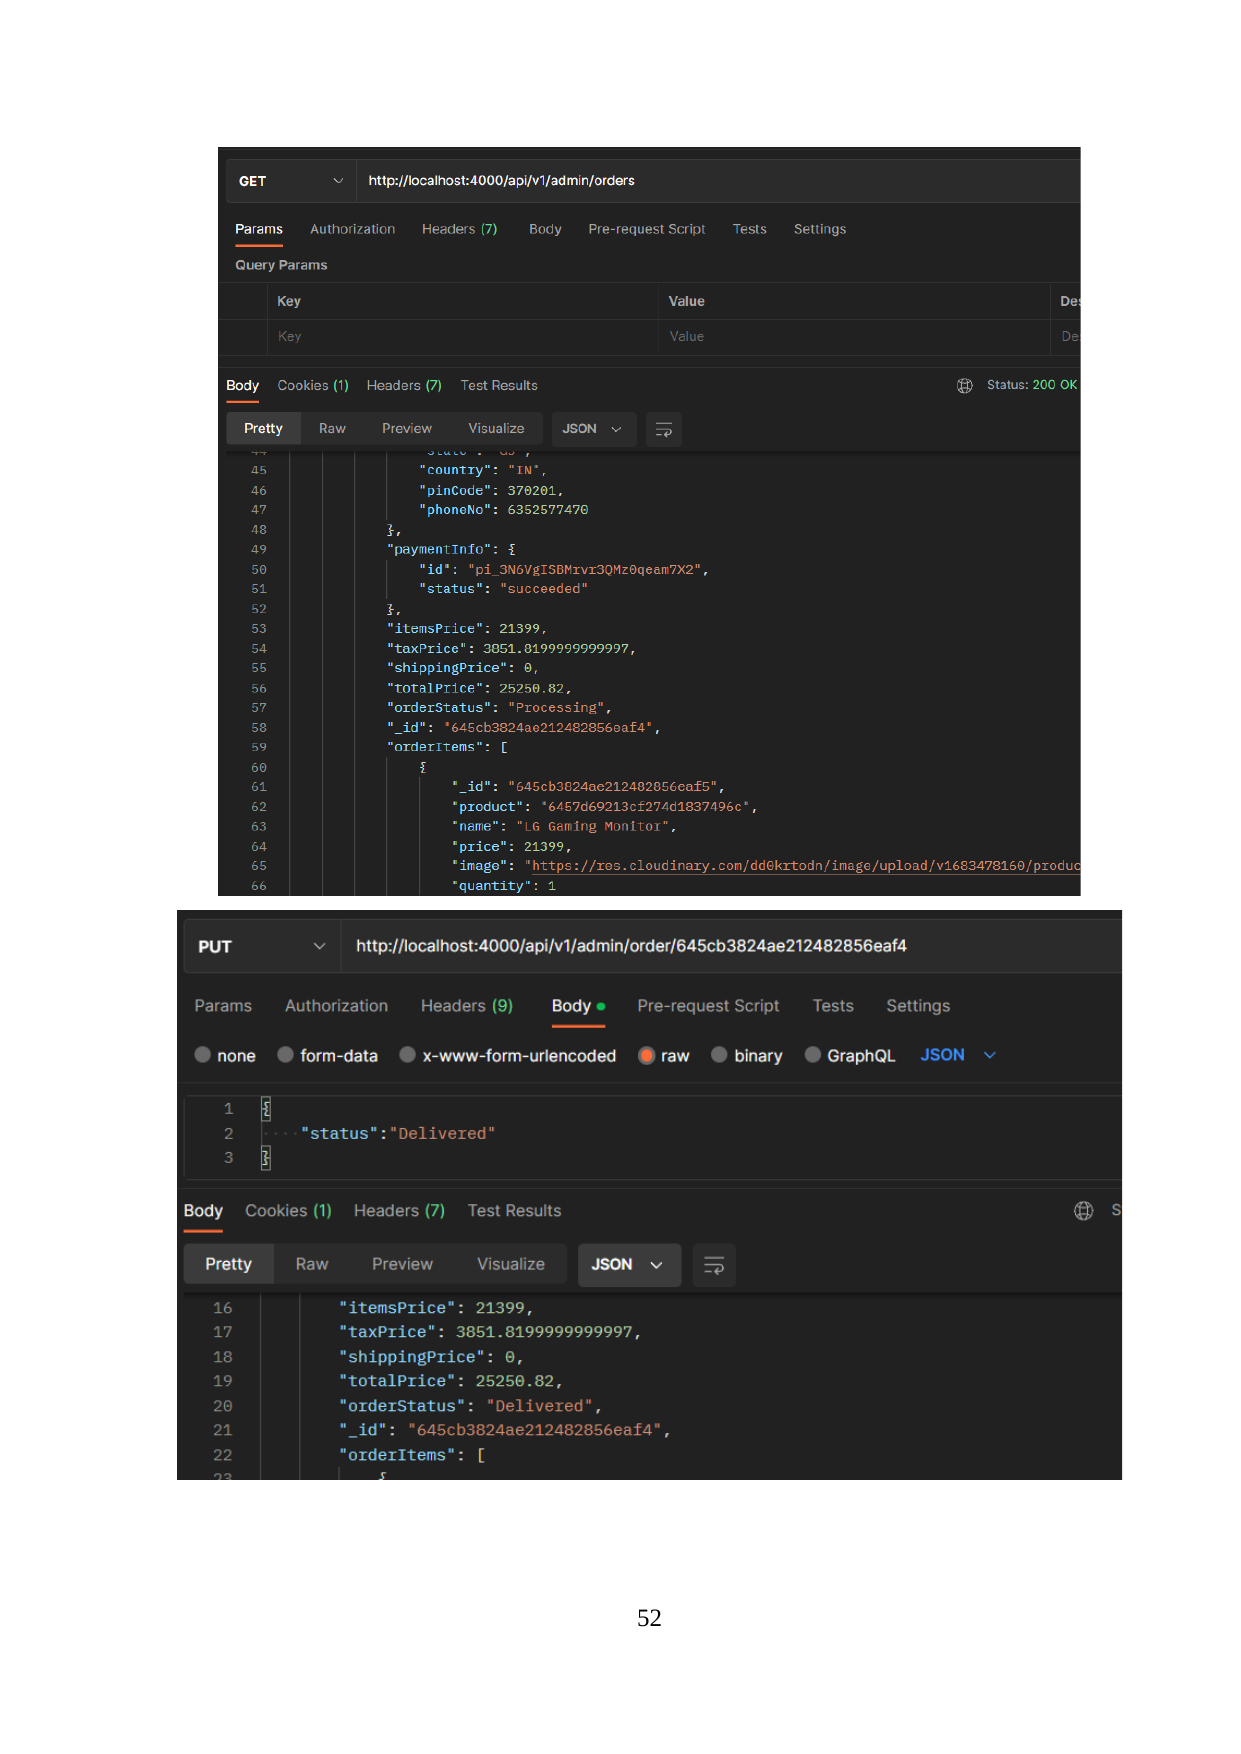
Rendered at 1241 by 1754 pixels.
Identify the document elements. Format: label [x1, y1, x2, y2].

picture [177, 910, 1123, 1480]
picture [218, 147, 1081, 896]
